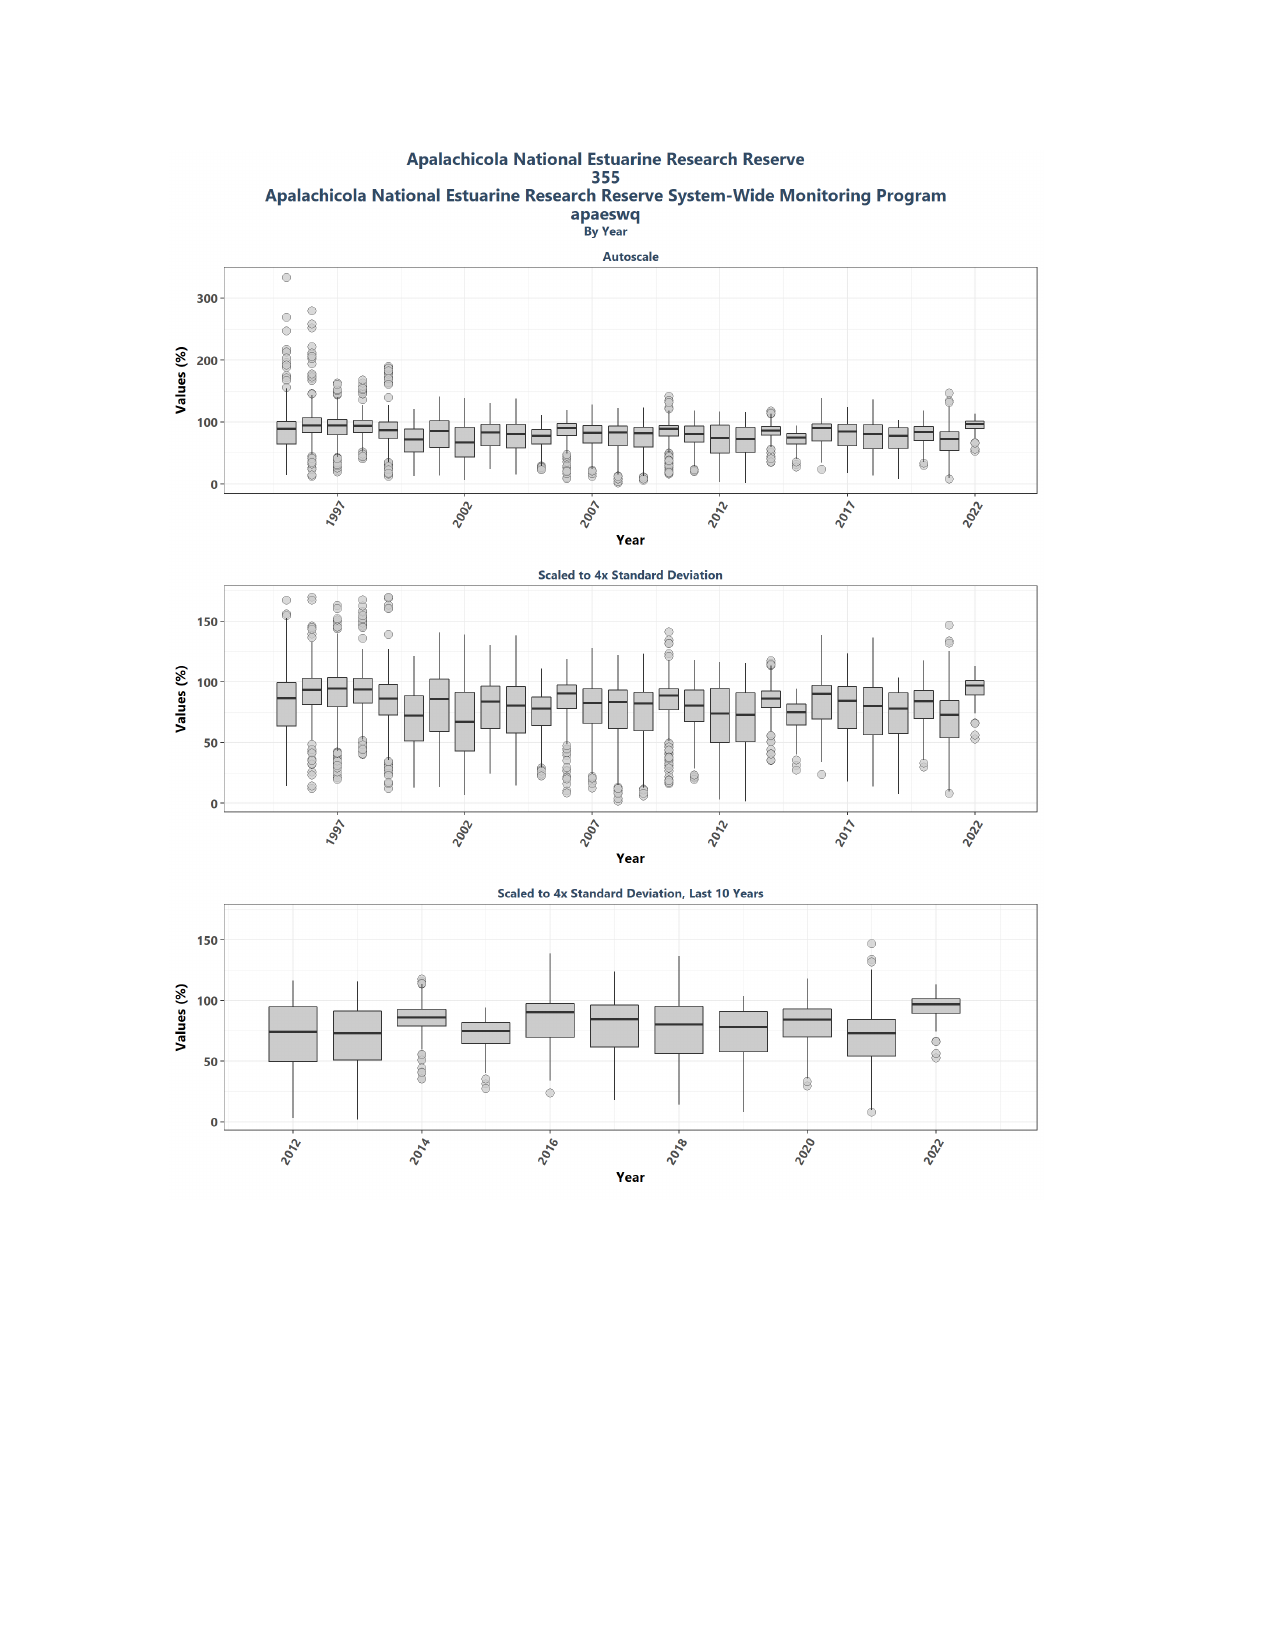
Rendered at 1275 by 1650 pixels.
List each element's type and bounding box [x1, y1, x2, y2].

picture [168, 150, 1044, 1200]
